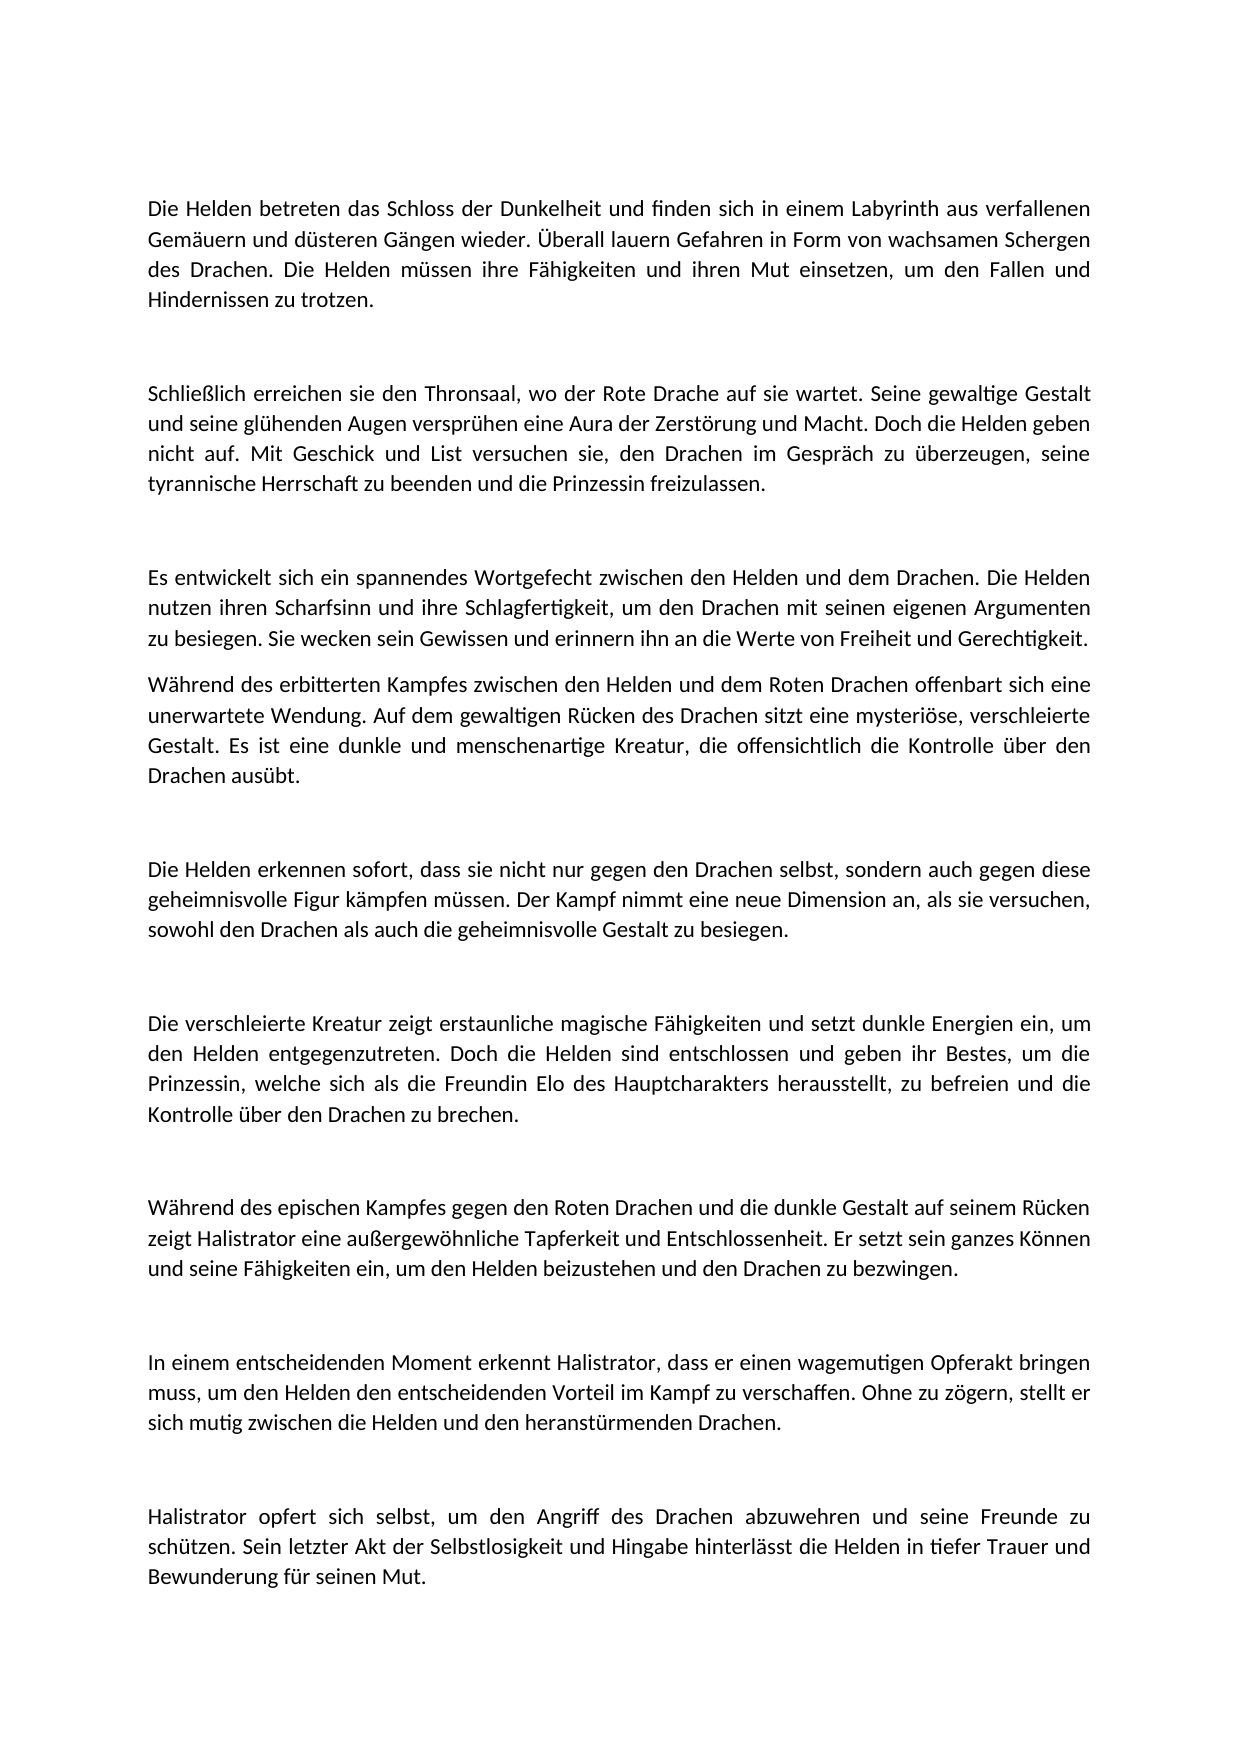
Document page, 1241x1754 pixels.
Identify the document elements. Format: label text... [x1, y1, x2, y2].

text Die verschleierte Kreatur zeigt erstaunliche magische Fähigkeiten und setzt dunkle Energien ein, um den Helden entgegenzutreten. Doch die Helden sind entschlossen und geben ihr Bestes, um die Prinzessin, welche sich als die Freundin Elo des Hauptcharakters herausstellt, zu befreien und die Kontrolle über den Drachen zu brechen. [148, 1009, 1093, 1128]
text In einem entscheidenden Moment erkennt Halistrator, dass er einen wagemutigen Opferakt bringen muss, um den Helden den entscheidenden Vorteil im Kampf zu verschaffen. Ohne zu zögern, stellt er sich mutig zwischen die Helden und den heranstürmenden Drachen. [148, 1348, 1093, 1436]
text Es entwickelt sich ein spannendes Wortgefecht zwischen den Helden und dem Drachen. Die Helden nutzen ihren Scharfsinn und ihre Schlagfertigkeit, um den Drachen mit seinen eigenen Argumenten zu besiegen. Sie wecken sein Gewissen und erinnern ihn an die Werte von Freiheit und Gerechtigkeit. [148, 563, 1093, 652]
text Die Helden erkennen sofort, dass sie nicht nur gegen den Drachen selbst, sondern auch gegen diese geheimnisvolle Figur kämpfen müssen. Der Kampf nimmt eine neue Dimension an, als sie versuchen, sowohl den Drachen als auch die geheimnisvolle Gestalt zu besiegen. [148, 855, 1093, 943]
text Während des erbitterten Kampfes zwischen den Helden und dem Roten Drachen offenbart sich eine unerwartete Wendung. Auf dem gewaltigen Rücken des Drachen sitzt eine mysteriöse, verschleierte Gestalt. Es ist eine dunkle und menschenartige Kreatur, die offensichtlich die Kontrolle über den Drachen ausübt. [148, 671, 1093, 789]
text Die Helden betreten das Schloss der Dunkelheit und finden sich in einem Labyrinth aus verfallenen Gemäuern und düsteren Gängen wieder. Überall lauern Gefahren in Form von wachsamen Schergen des Drachen. Die Helden müssen ihre Fähigkeiten und ihren Mut einsetzen, um den Fallen und Hindernissen zu trotzen. [148, 194, 1093, 313]
text Während des epischen Kampfes gegen den Roten Drachen und die dunkle Gestalt auf seinem Rücken zeigt Halistrator eine außergewöhnliche Tapferkeit und Entschlossenheit. Er setzt sein ganzes Können und seine Fähigkeiten ein, um den Helden beizustehen und den Drachen zu bezwingen. [148, 1193, 1093, 1282]
text Schließlich erreichen sie den Thronsaal, wo der Rote Drache auf sie wartet. Seine gewaltige Gestalt und seine glühenden Augen versprühen eine Aura der Zerstörung und Macht. Doch die Helden geben nicht auf. Mit Geschick und List versuchen sie, den Drachen im Gespräch zu überzeugen, seine tyrannische Herrschaft zu beenden und die Prinzessin freizulassen. [148, 379, 1093, 497]
text Halistrator opfert sich selbst, um den Angriff des Drachen abzuwehren und seine Freunde zu schützen. Sein letzter Akt der Selbstlosigkeit und Hingabe hinterlässt die Helden in tiefer Trauer und Bewunderung für seinen Mut. [148, 1502, 1093, 1590]
